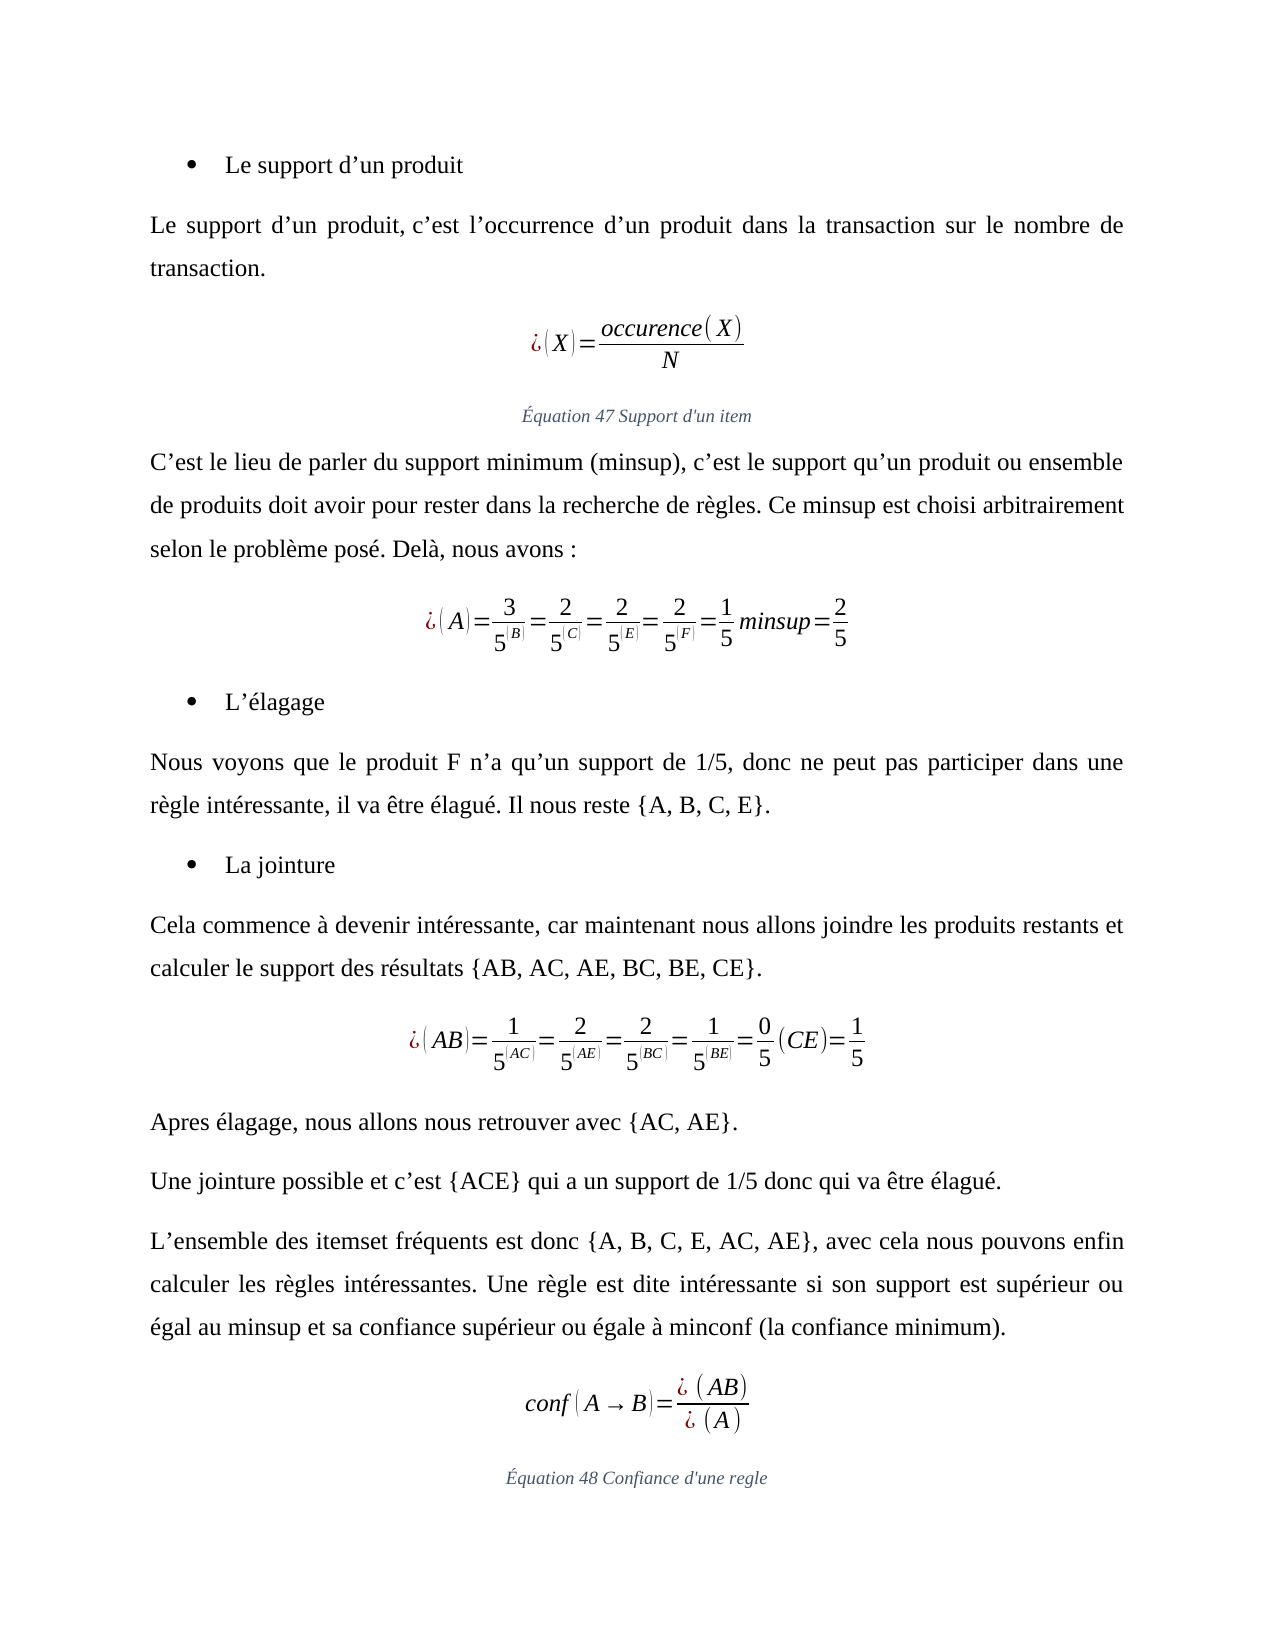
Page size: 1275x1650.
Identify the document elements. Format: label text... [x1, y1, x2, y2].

text Une jointure possible et c’est {ACE} qui a un support de 1/5 donc qui va être élagué. [150, 1166, 1125, 1195]
text L’ensemble des itemset fréquents est donc {A, B, C, E, AC, AE}, avec cela nous pouvons enfin calculer les règles intéressantes. Une règle est dite intéressante si son support est supérieur ou égal au minsup et sa confiance supérieur ou égale à minconf (la confiance minimum). [150, 1226, 1125, 1341]
text C’est le lieu de parler du support minimum (minsup), c’est le support qu’un produit ou ensemble de produits doit avoir pour rester dans la recherche de règles. Ce minsup est choisi arbitrairement selon le problème posé. Delà, nous avons : [150, 447, 1125, 562]
text Le support d’un produit, c’est l’occurrence d’un produit dans la transaction sur le nombre de transaction. [150, 210, 1125, 282]
text Cela commence à devenir intéressante, car maintenant nous allons joindre les produits restants et calculer le support des résultats {AB, AC, AE, BC, BE, CE}. [150, 910, 1125, 982]
text Nous voyons que le produit F n’a qu’un support de 1/5, donc ne peut pas participer dans une règle intéressante, il va être élagué. Il nous reste {A, B, C, E}. [150, 747, 1125, 819]
list La jointure [187, 850, 1125, 879]
list Le support d’un produit [187, 150, 1125, 179]
text Apres élagage, nous allons nous retrouver avec {AC, AE}. [150, 1107, 1125, 1135]
list L’élagage [187, 687, 1125, 716]
text Équation 47 Support d'un item [150, 405, 1125, 427]
text Équation 48 Confiance d'une regle [150, 1467, 1125, 1488]
